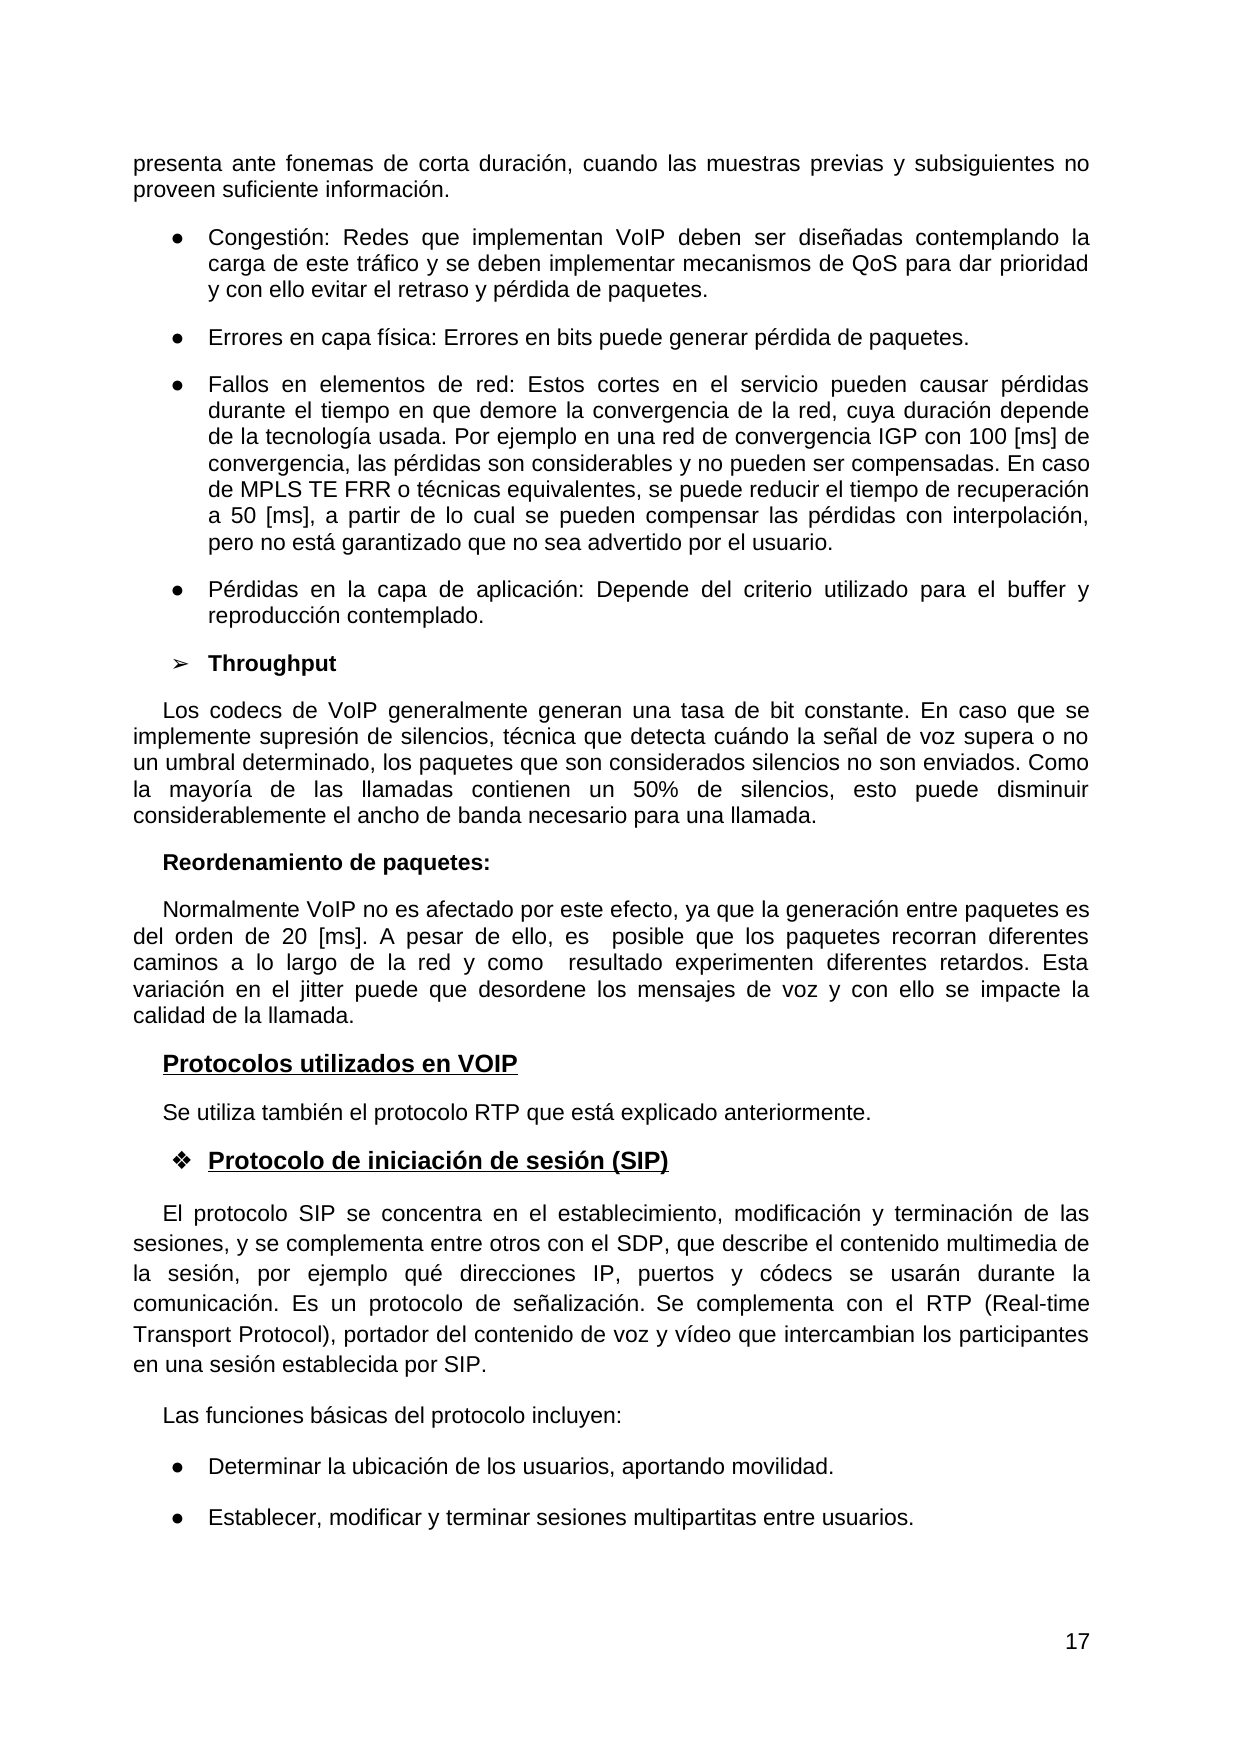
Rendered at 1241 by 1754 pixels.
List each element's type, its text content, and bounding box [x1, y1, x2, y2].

list Congestión: Redes que implementan VoIP deben ser diseñadas contemplando la carga de este tráfico y se deben implementar mecanismos de QoS para dar prioridad y con ello evitar el retraso y pérdida de paquetes. [170, 223, 1090, 303]
text Se utiliza también el protocolo RTP que está explicado anteriormente. [133, 1099, 1090, 1125]
text Protocolos utilizados en VOIP [133, 1049, 1090, 1078]
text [133, 150, 1090, 203]
subtitle Reordenamiento de paquetes: [133, 849, 1090, 876]
list Protocolo de iniciación de sesión (SIP) [170, 1146, 1090, 1174]
list Errores en capa física: Errores en bits puede generar pérdida de paquetes. [170, 323, 1090, 350]
list Pérdidas en la capa de aplicación: Depende del criterio utilizado para el buffer y reproducción contemplado. [170, 576, 1090, 629]
text Los codecs de VoIP generalmente generan una tasa de bit constante. En caso que se implemente supresión de silencios, técnica que detecta cuándo la señal de voz supera o no un umbral determinado, los paquetes que son considerados silencios no son enviados. Como la mayoría de las llamadas contienen un 50% de silencios, esto puede disminuir considerablemente el ancho de banda necesario para una llamada. [133, 697, 1090, 828]
text El protocolo SIP se concentra en el establecimiento, modificación y terminación de las sesiones, y se complementa entre otros con el SDP, que describe el contenido multimedia de la sesión, por ejemplo qué direcciones IP, puertos y códecs se usarán durante la comunicación. Es un protocolo de señalización. Se complementa con el RTP (Real-time Transport Protocol), portador del contenido de voz y vídeo que intercambian los participantes en una sesión establecida por SIP. [133, 1200, 1090, 1377]
list Establecer, modificar y terminar sesiones multipartitas entre usuarios. [170, 1504, 1090, 1530]
text Normalmente VoIP no es afectado por este efecto, ya que la generación entre paquetes es del orden de 20 [ms]. A pesar de ello, es posible que los paquetes recorran diferentes caminos a lo largo de la red y como resultado experimenten diferentes retardos. Esta variación en el jitter puede que desordene los mensajes de voz y con ello se impacte la calidad de la llamada. [133, 896, 1090, 1028]
list Determinar la ubicación de los usuarios, aportando movilidad. [170, 1453, 1090, 1479]
text Las funciones básicas del protocolo incluyen: [133, 1402, 1090, 1428]
list Fallos en elementos de red: Estos cortes en el servicio pueden causar pérdidas durante el tiempo en que demore la convergencia de la red, cuya duración depende de la tecnología usada. Por ejemplo en una red de convergencia IGP con 100 [ms] de convergencia, las pérdidas son considerables y no pueden ser compensadas. En caso de MPLS TE FRR o técnicas equivalentes, se puede reducir el tiempo de recuperación a 50 [ms], a partir de lo cual se pueden compensar las pérdidas con interpolación, pero no está garantizado que no sea advertido por el usuario. [170, 371, 1090, 555]
subtitle Throughput [170, 649, 1090, 676]
